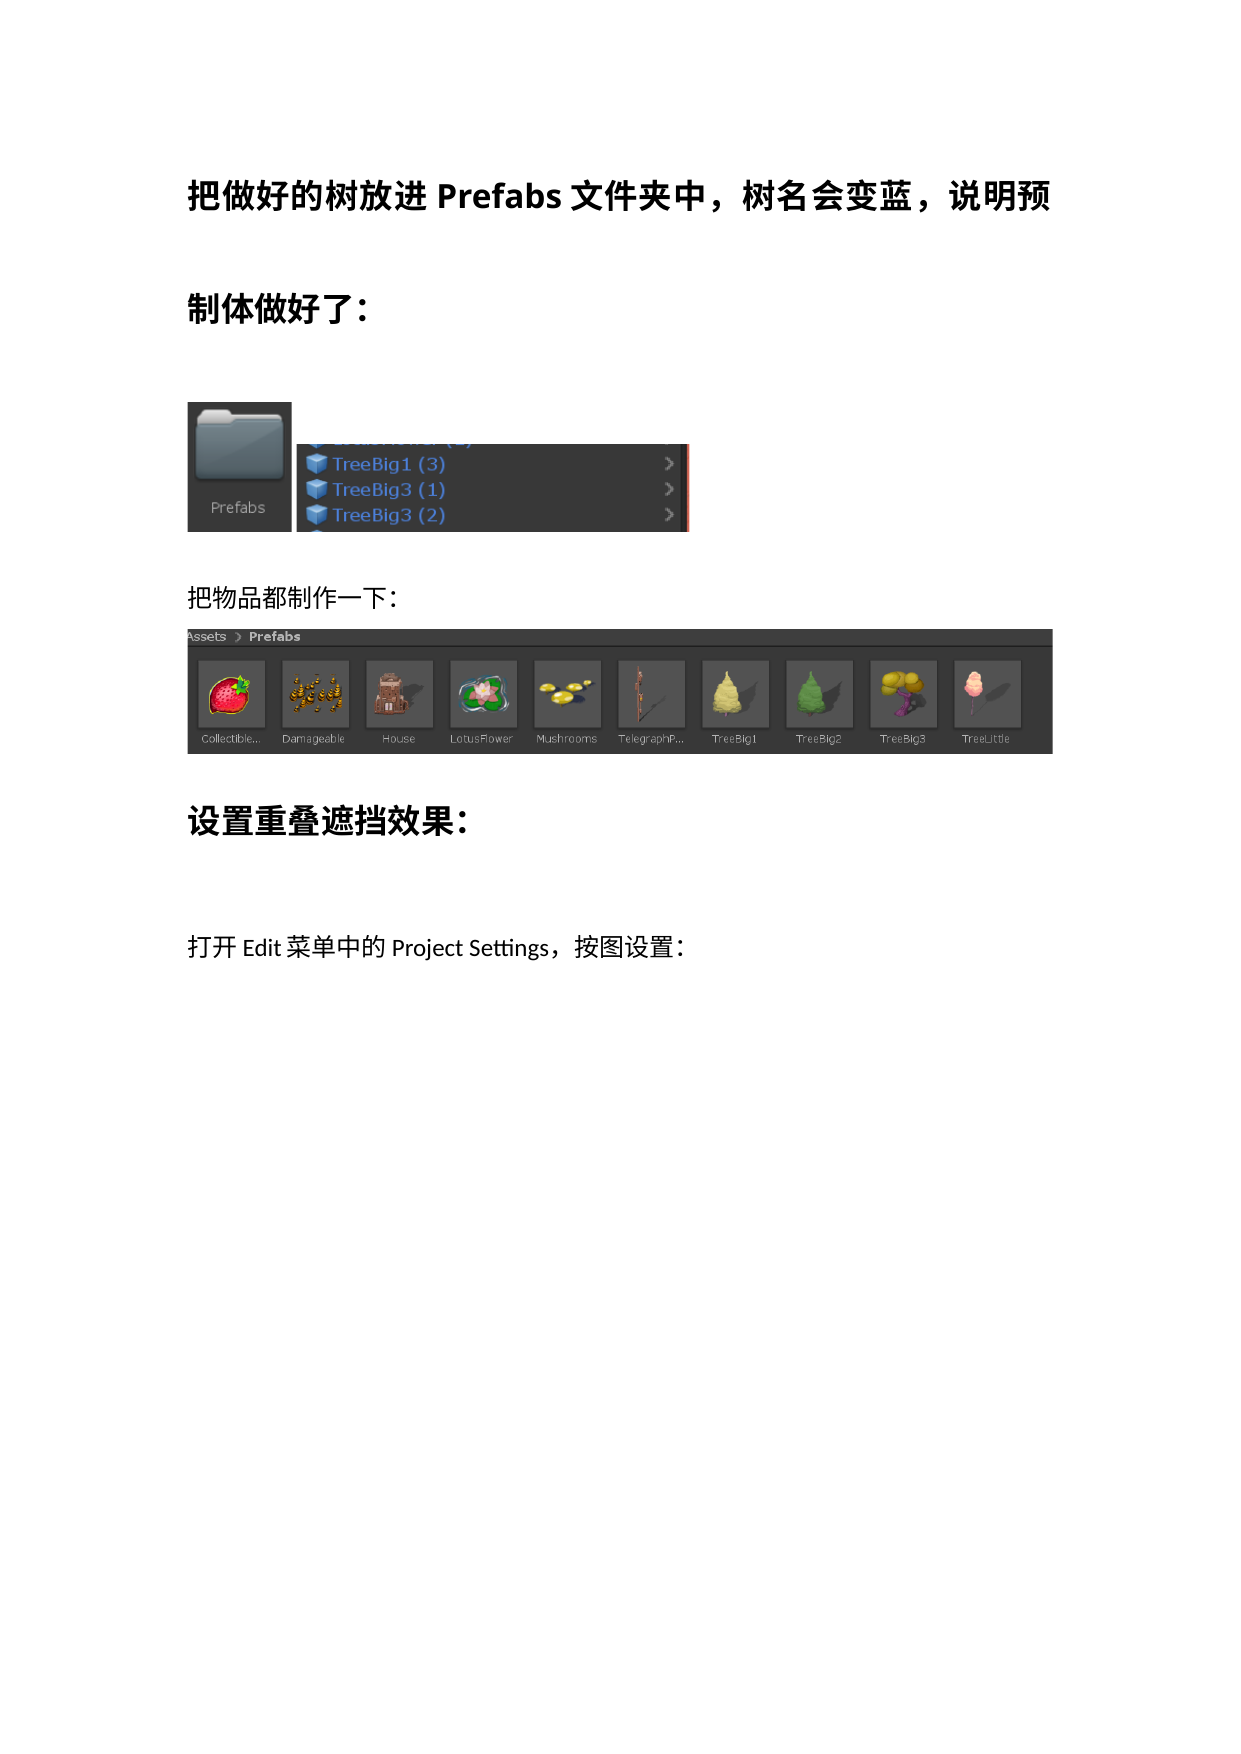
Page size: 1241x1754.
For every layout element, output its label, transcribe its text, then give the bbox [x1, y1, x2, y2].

subtitle 设置重叠遮挡效果： [187, 786, 1053, 851]
text 打开Edit菜单中的Project Settings，按图设置： [187, 913, 1053, 978]
subtitle 把做好的树放进Prefabs文件夹中，树名会变蓝，说明预制体做好了： [187, 162, 1053, 339]
picture [296, 444, 690, 532]
picture [187, 629, 1053, 754]
picture [187, 402, 292, 532]
text 把物品都制作一下： [187, 564, 1053, 629]
